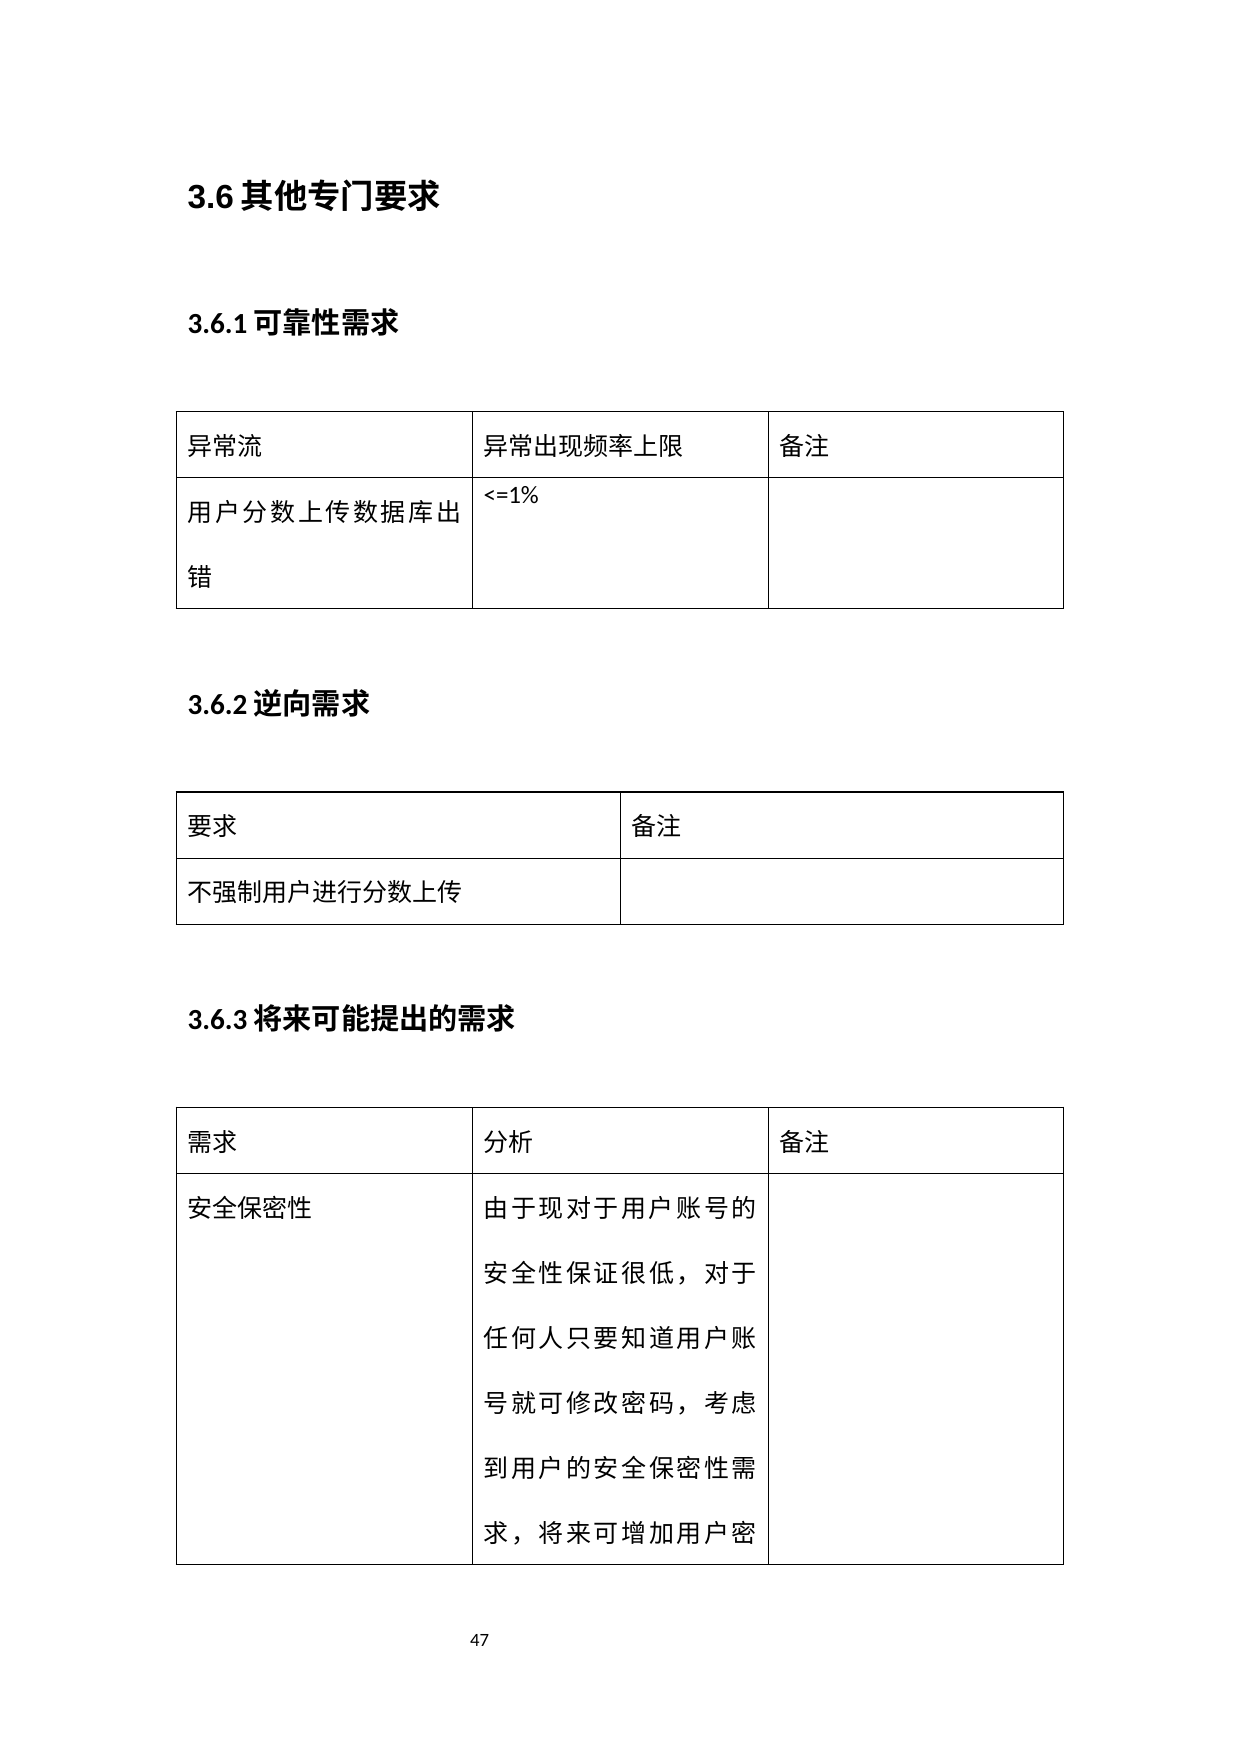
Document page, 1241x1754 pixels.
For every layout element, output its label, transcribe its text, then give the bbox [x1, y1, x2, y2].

table_header 需求 [177, 1108, 472, 1173]
subtitle 3.6其他专门要求 [187, 162, 1053, 227]
table_header 分析 [473, 1108, 768, 1173]
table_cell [473, 1174, 768, 1564]
table_header 异常流 [177, 412, 472, 477]
subtitle 3.6.1可靠性需求 [187, 289, 1053, 354]
table_header 备注 [769, 412, 1063, 477]
table_cell 用户分数上传数据库出错 [177, 478, 472, 608]
table_cell 不强制用户进行分数上传 [177, 859, 620, 923]
table_cell <=1% [473, 478, 768, 608]
subtitle 3.6.3将来可能提出的需求 [187, 984, 1053, 1049]
table_header 异常出现频率上限 [473, 412, 768, 477]
table_header 备注 [621, 793, 1063, 857]
table_cell [621, 859, 1063, 923]
table_cell 安全保密性 [177, 1174, 472, 1564]
subtitle 3.6.2逆向需求 [187, 669, 1053, 734]
table_header 要求 [177, 793, 620, 857]
table_cell [769, 1174, 1063, 1564]
table_header 备注 [769, 1108, 1063, 1173]
table_cell [769, 478, 1063, 608]
